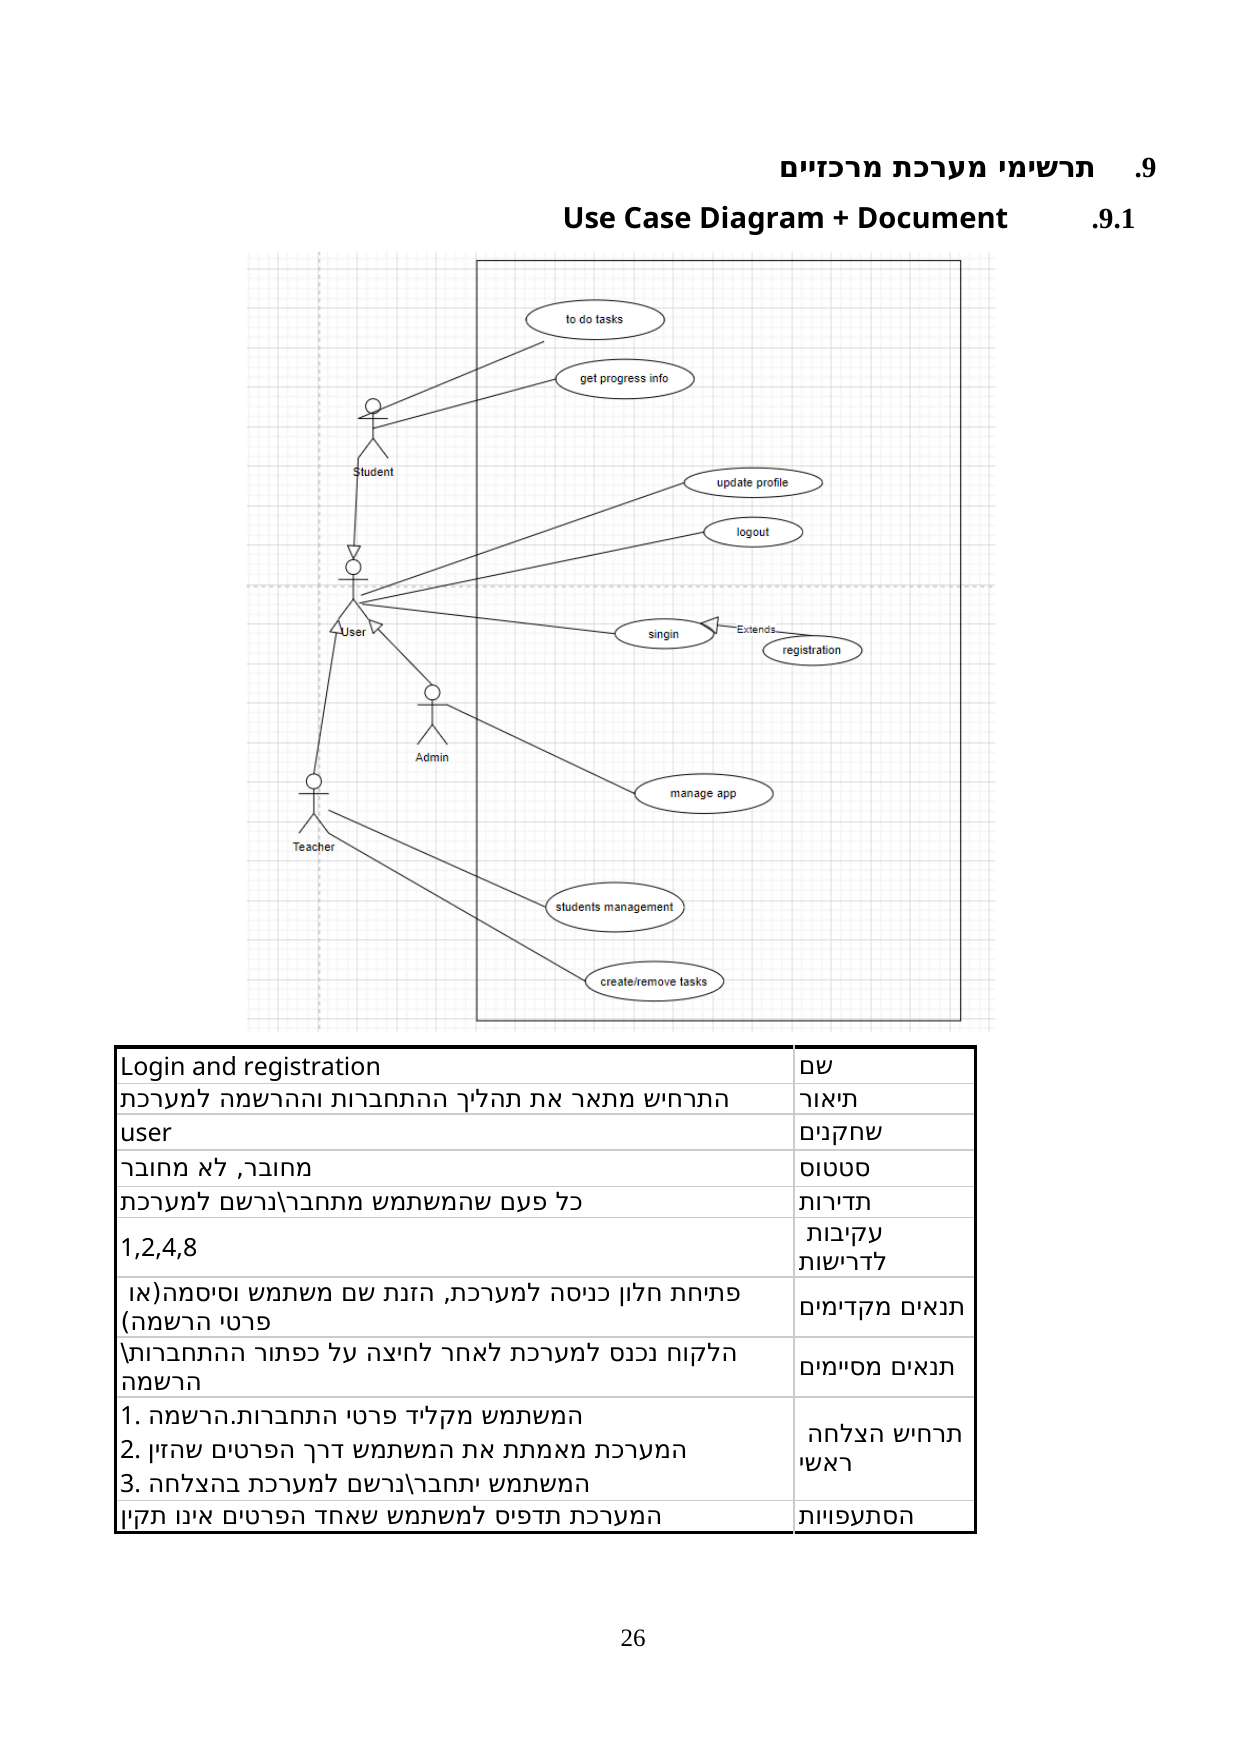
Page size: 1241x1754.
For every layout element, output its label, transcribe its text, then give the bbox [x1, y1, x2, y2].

table_cell הסתעפויות [795, 1501, 974, 1531]
table_cell המערכת תדפיס למשתמש שאחד הפרטים אינו תקין [117, 1501, 793, 1531]
table_cell עקיבות לדרישות [795, 1218, 974, 1276]
table_cell 1. המשתמש מקליד פרטי התחברות.הרשמה 2. המערכת מאמתת את המשתמש דרך הפרטים שהזין 3. המשתמש יתחבר\נרשם למערכת בהצלחה [117, 1398, 793, 1500]
picture [246, 252, 996, 1032]
table_cell מחובר, לא מחובר [117, 1151, 793, 1186]
list תרשימי מערכת מרכזיים [131, 150, 1134, 184]
table_cell פתיחת חלון כניסה למערכת, הזנת שם משתמש וסיסמה(או פרטי הרשמה) [117, 1278, 793, 1336]
table_header שם [795, 1049, 974, 1082]
table_cell user [117, 1115, 793, 1149]
table_header Login and registration [117, 1049, 793, 1082]
table_cell תנאים מקדימים [795, 1278, 974, 1336]
table_cell 1,2,4,8 [117, 1218, 793, 1276]
table_cell תיאור [795, 1084, 974, 1113]
table_cell שחקנים [795, 1115, 974, 1149]
table_cell כל פעם שהמשתמש מתחבר\נרשם למערכת [117, 1187, 793, 1216]
table_cell הלקוח נכנס למערכת לאחר לחיצה על כפתור ההתחברות\הרשמה [117, 1338, 793, 1396]
table_cell התרחיש מתאר את תהליך ההתחברות וההרשמה למערכת [117, 1084, 793, 1113]
table_cell תדירות [795, 1187, 974, 1216]
list Use Case Diagram + Document [131, 198, 1091, 237]
table_cell תנאים מסיימים [795, 1338, 974, 1396]
table_cell סטטוס [795, 1151, 974, 1186]
table_cell תרחיש הצלחה ראשי [795, 1398, 974, 1500]
